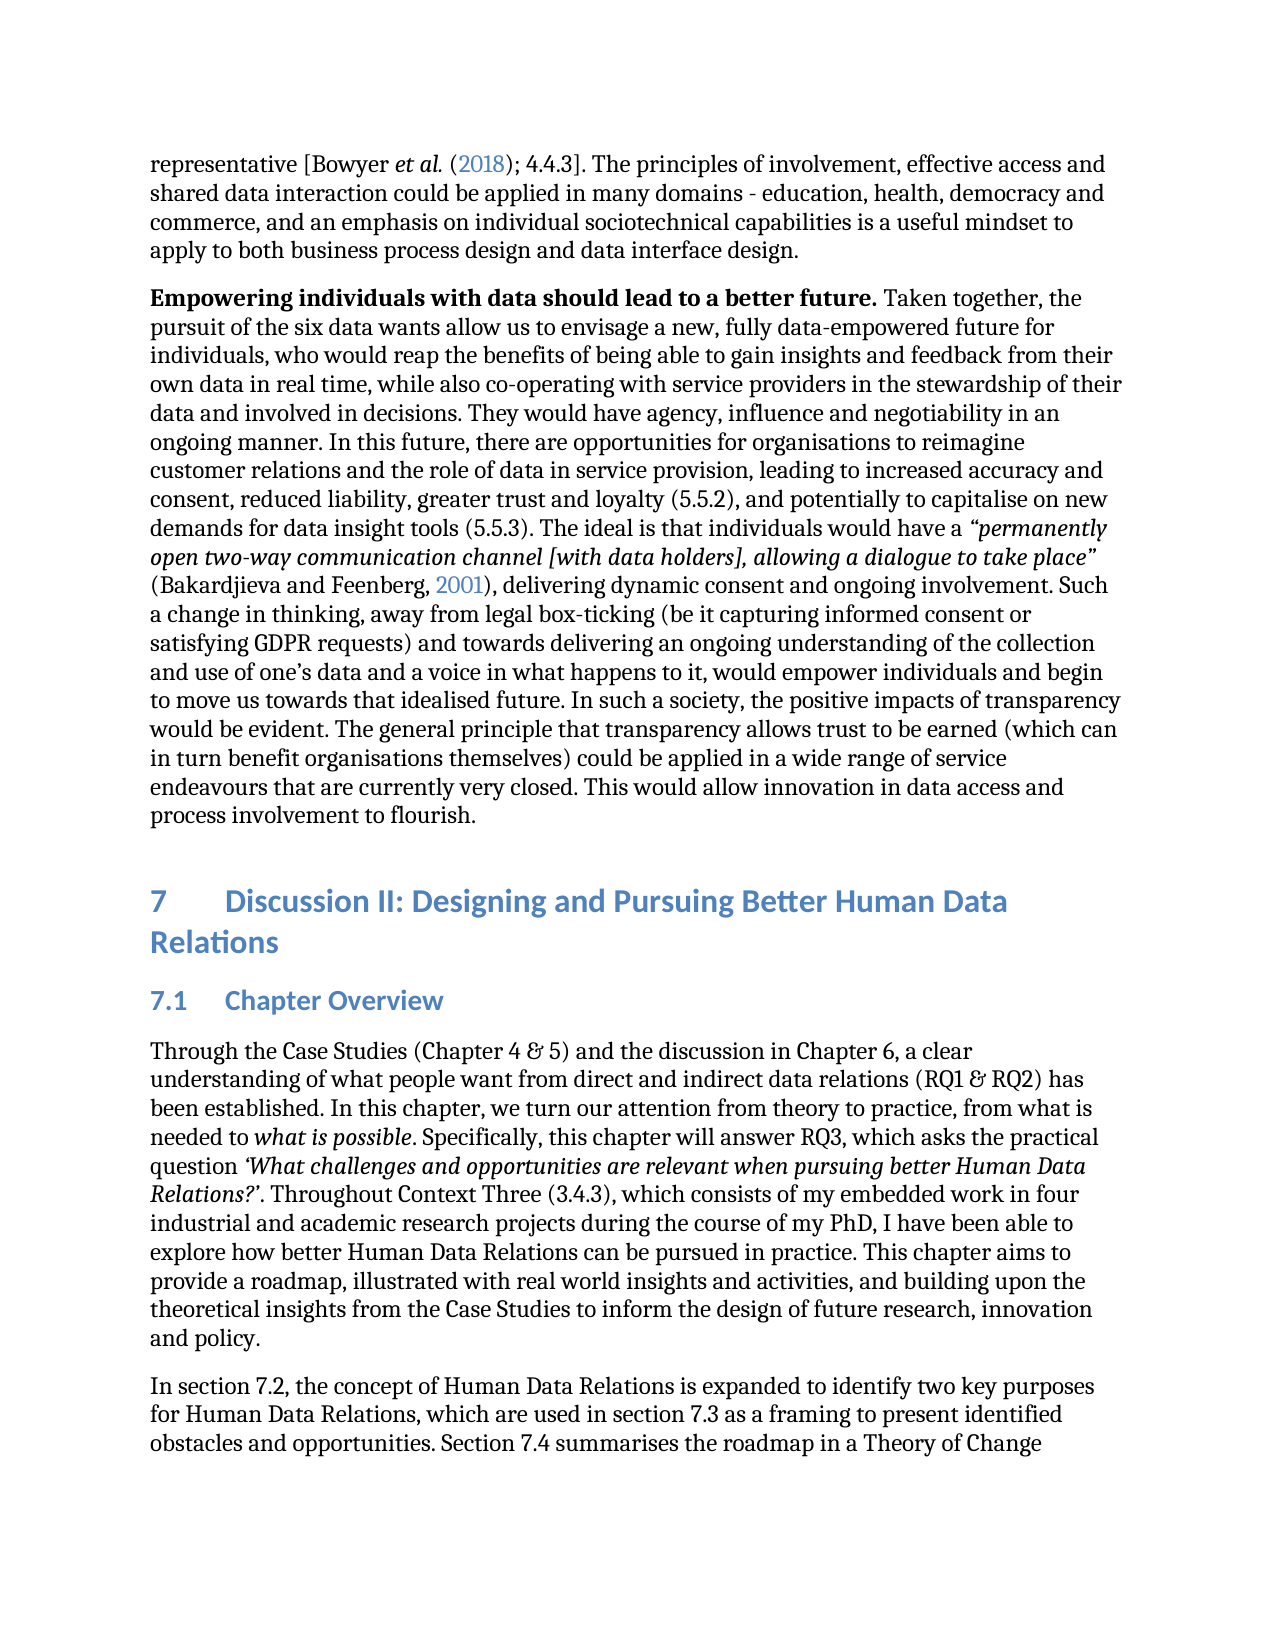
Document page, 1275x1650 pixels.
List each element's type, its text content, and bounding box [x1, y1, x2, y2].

text Empowering individuals with data should lead to a better future. Taken together, the pursuit of the six data wants allow us to envisage a new, fully data-empowered future for individuals, who would reap the benefits of being able to gain insights and feedback from their own data in real time, while also co-operating with service providers in the stewardship of their data and involved in decisions. They would have agency, influence and negotiability in an ongoing manner. In this future, there are opportunities for organisations to reimagine customer relations and the role of data in service provision, leading to increased accuracy and consent, reduced liability, greater trust and loyalty (5.5.2), and potentially to capitalise on new demands for data insight tools (5.5.3). The ideal is that individuals would have a “permanently open two-way communication channel [with data holders], allowing a dialogue to take place” (Bakardjieva and Feenberg, 2001), delivering dynamic consent and ongoing involvement. Such a change in thinking, away from legal box-ticking (be it capturing informed consent or satisfying GDPR requests) and towards delivering an ongoing understanding of the collection and use of one’s data and a voice in what happens to it, would empower individuals and begin to move us towards that idealised future. In such a society, the positive impacts of transparency would be evident. The general principle that transparency allows trust to be earned (which can in turn benefit organisations themselves) could be applied in a wide range of service endeavours that are currently very closed. This would allow innovation in data access and process involvement to flourish. [150, 284, 1125, 830]
subtitle 7 Discussion II: Designing and Pursuing Better Human Data Relations [150, 880, 1125, 961]
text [150, 150, 1125, 265]
text Through the Case Studies (Chapter 4 & 5) and the discussion in Chapter 6, a clear understanding of what people want from direct and indirect data relations (RQ1 & RQ2) has been established. In this chapter, we turn our attention from theory to practice, from what is needed to what is possible. Specifically, this chapter will answer RQ3, which asks the practical question ‘What challenges and opportunities are relevant when pursuing better Human Data Relations?’. Throughout Context Three (3.4.3), which consists of my embedded work in four industrial and academic research projects during the course of my PhD, I have been able to explore how better Human Data Relations can be pursued in practice. This chapter aims to provide a roadmap, illustrated with real world insights and activities, and building upon the theoretical insights from the Case Studies to inform the design of future research, innovation and policy. [150, 1037, 1125, 1353]
subtitle 7.1 Chapter Overview [150, 982, 1125, 1018]
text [150, 1372, 1125, 1458]
